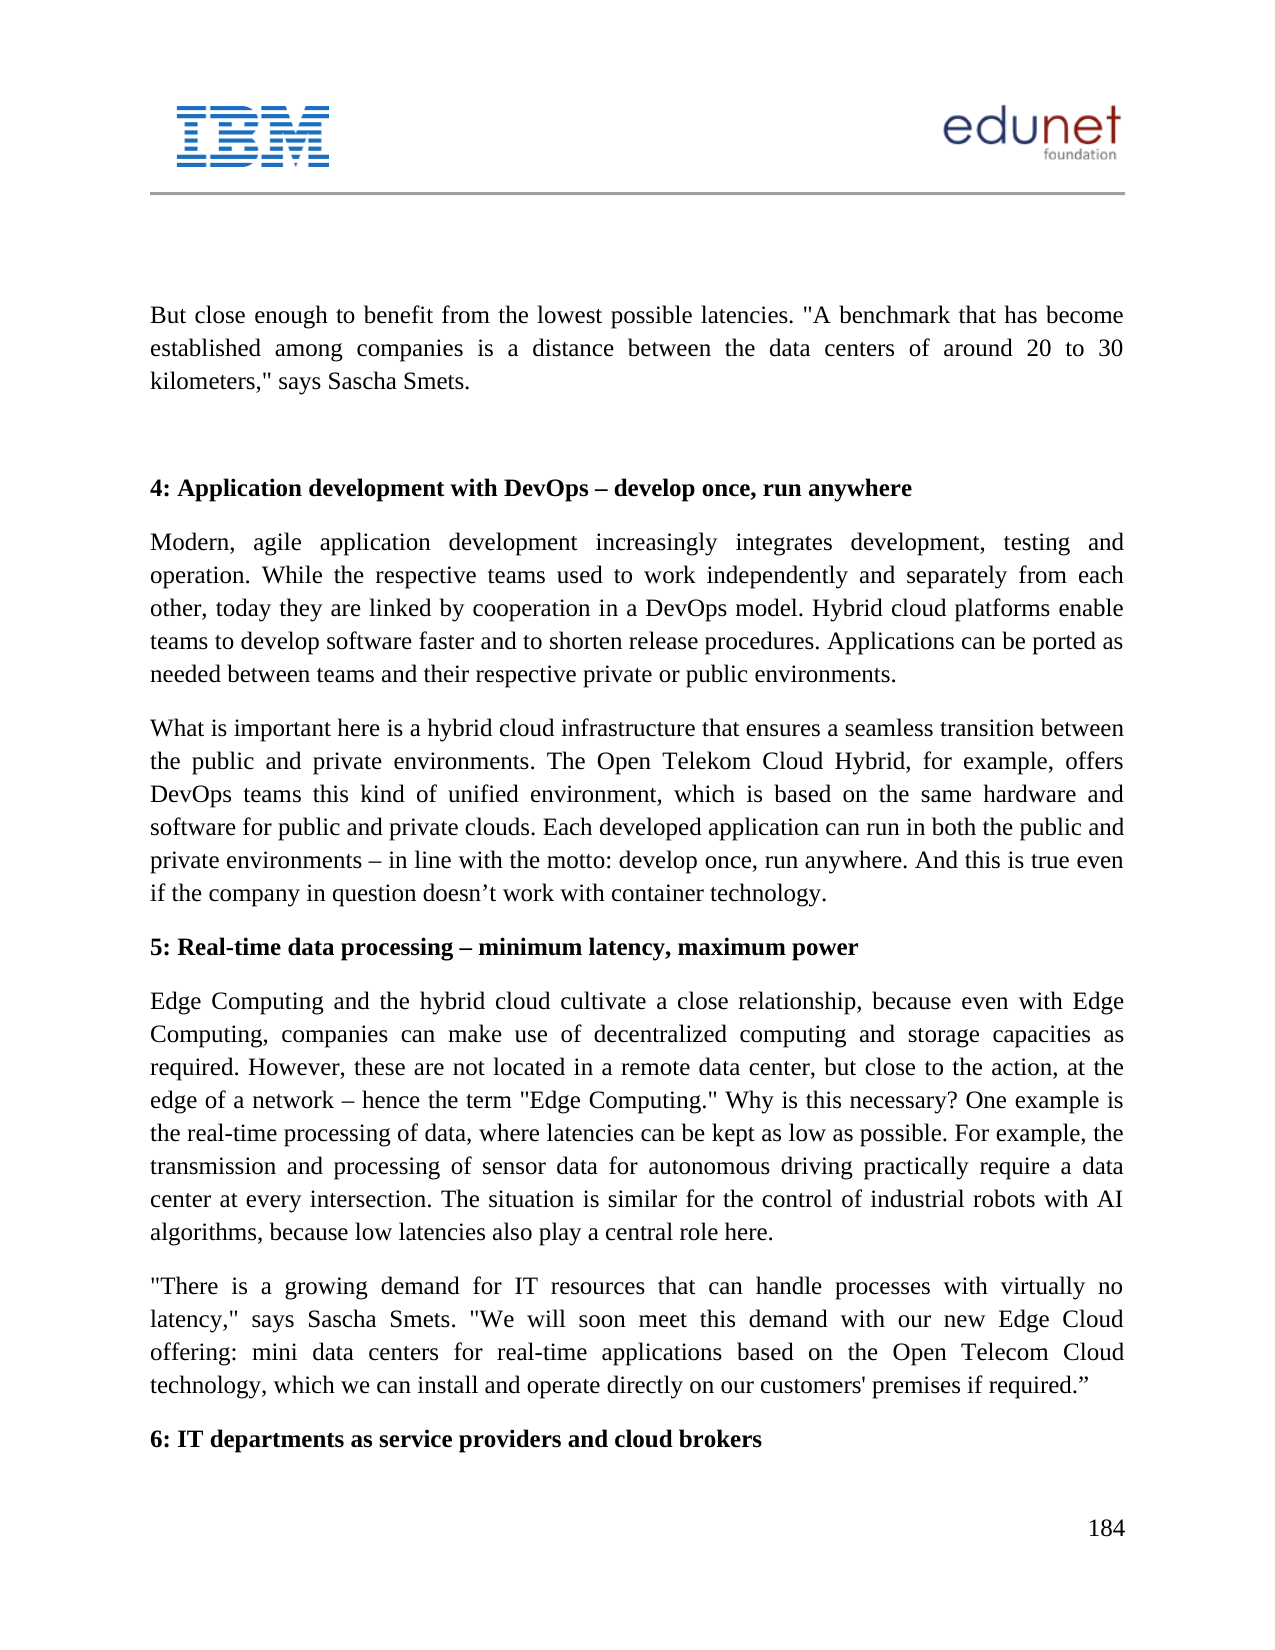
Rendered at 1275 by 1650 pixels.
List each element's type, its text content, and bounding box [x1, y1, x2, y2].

text 6: IT departments as service providers and cloud brokers [150, 1424, 1125, 1453]
picture [176, 106, 329, 167]
picture [941, 95, 1125, 167]
text 5: Real-time data processing – minimum latency, maximum power [150, 932, 1125, 961]
text 4: Application development with DevOps – develop once, run anywhere [150, 473, 1125, 502]
text Edge Computing and the hybrid cloud cultivate a close relationship, because even with Edge Computing, companies can make use of decentralized computing and storage capacities as required. However, these are not located in a remote data center, but close to the action, at the edge of a network – hence the term "Edge Computing." Why is this necessary? One example is the real-time processing of data, where latencies can be kept as low as possible. For example, the transmission and processing of sensor data for autonomous driving practically require a data center at every intersection. The situation is similar for the control of industrial robots with AI algorithms, because low latencies also play a central role here. [150, 986, 1125, 1246]
text "There is a growing demand for IT resources that can handle processes with virtually no latency," says Sascha Smets. "We will soon meet this demand with our new Edge Cloud offering: mini data centers for real-time applications based on the Open Telecom Cloud technology, which we can install and operate directly on our customers' premises if required.” [150, 1271, 1125, 1399]
text Modern, agile application development increasingly integrates development, testing and operation. While the respective teams used to work independently and separately from each other, today they are linked by cooperation in a DevOps model. Hybrid cloud platforms enable teams to develop software faster and to shorten release procedures. Applications can be ported as needed between teams and their respective private or public environments. [150, 527, 1125, 688]
text What is important here is a hybrid cloud infrastructure that ensures a seamless transition between the public and private environments. The Open Telekom Cloud Hybrid, for example, offers DevOps teams this kind of unified environment, which is based on the same hardware and software for public and private clouds. Each developed application can run in both the public and private environments – in line with the motto: develop once, run anywhere. And this is true even if the company in question doesn’t work with container technology. [150, 713, 1125, 907]
